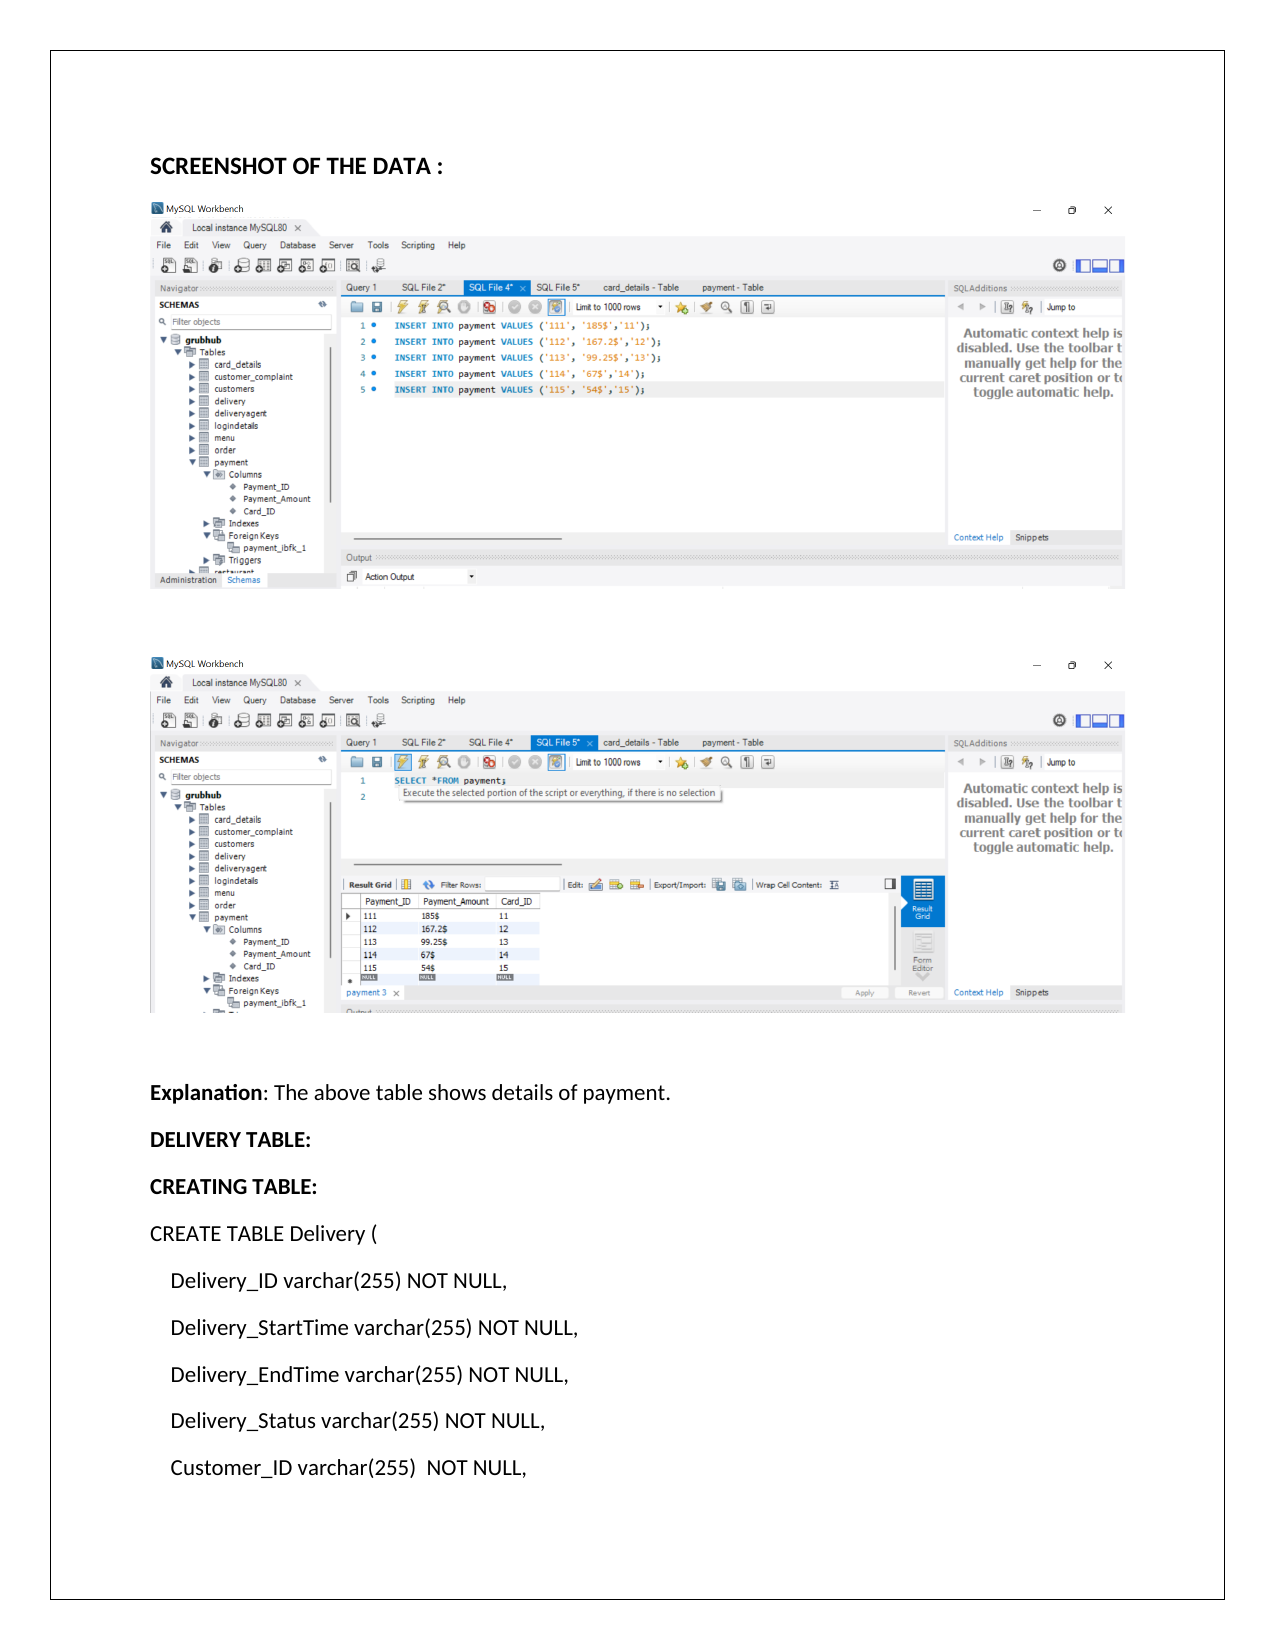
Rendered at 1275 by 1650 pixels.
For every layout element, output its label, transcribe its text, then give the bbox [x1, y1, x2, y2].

text CREATE TABLE Delivery ( [150, 1219, 1125, 1247]
text Explanation: The above table shows details of payment. [150, 1078, 1125, 1106]
text SCREENSHOT OF THE DATA : [150, 150, 1125, 181]
text DELIVERY TABLE: [150, 1125, 1125, 1153]
text CREATING TABLE: [150, 1172, 1125, 1200]
text Delivery_ID varchar(255) NOT NULL, [150, 1266, 1125, 1294]
text Delivery_EndTime varchar(255) NOT NULL, [150, 1360, 1125, 1388]
text Customer_ID varchar(255) NOT NULL, [150, 1453, 1125, 1481]
picture [150, 199, 1125, 589]
text Delivery_Status varchar(255) NOT NULL, [150, 1407, 1125, 1434]
text Delivery_StartTime varchar(255) NOT NULL, [150, 1313, 1125, 1341]
picture [150, 654, 1125, 1013]
